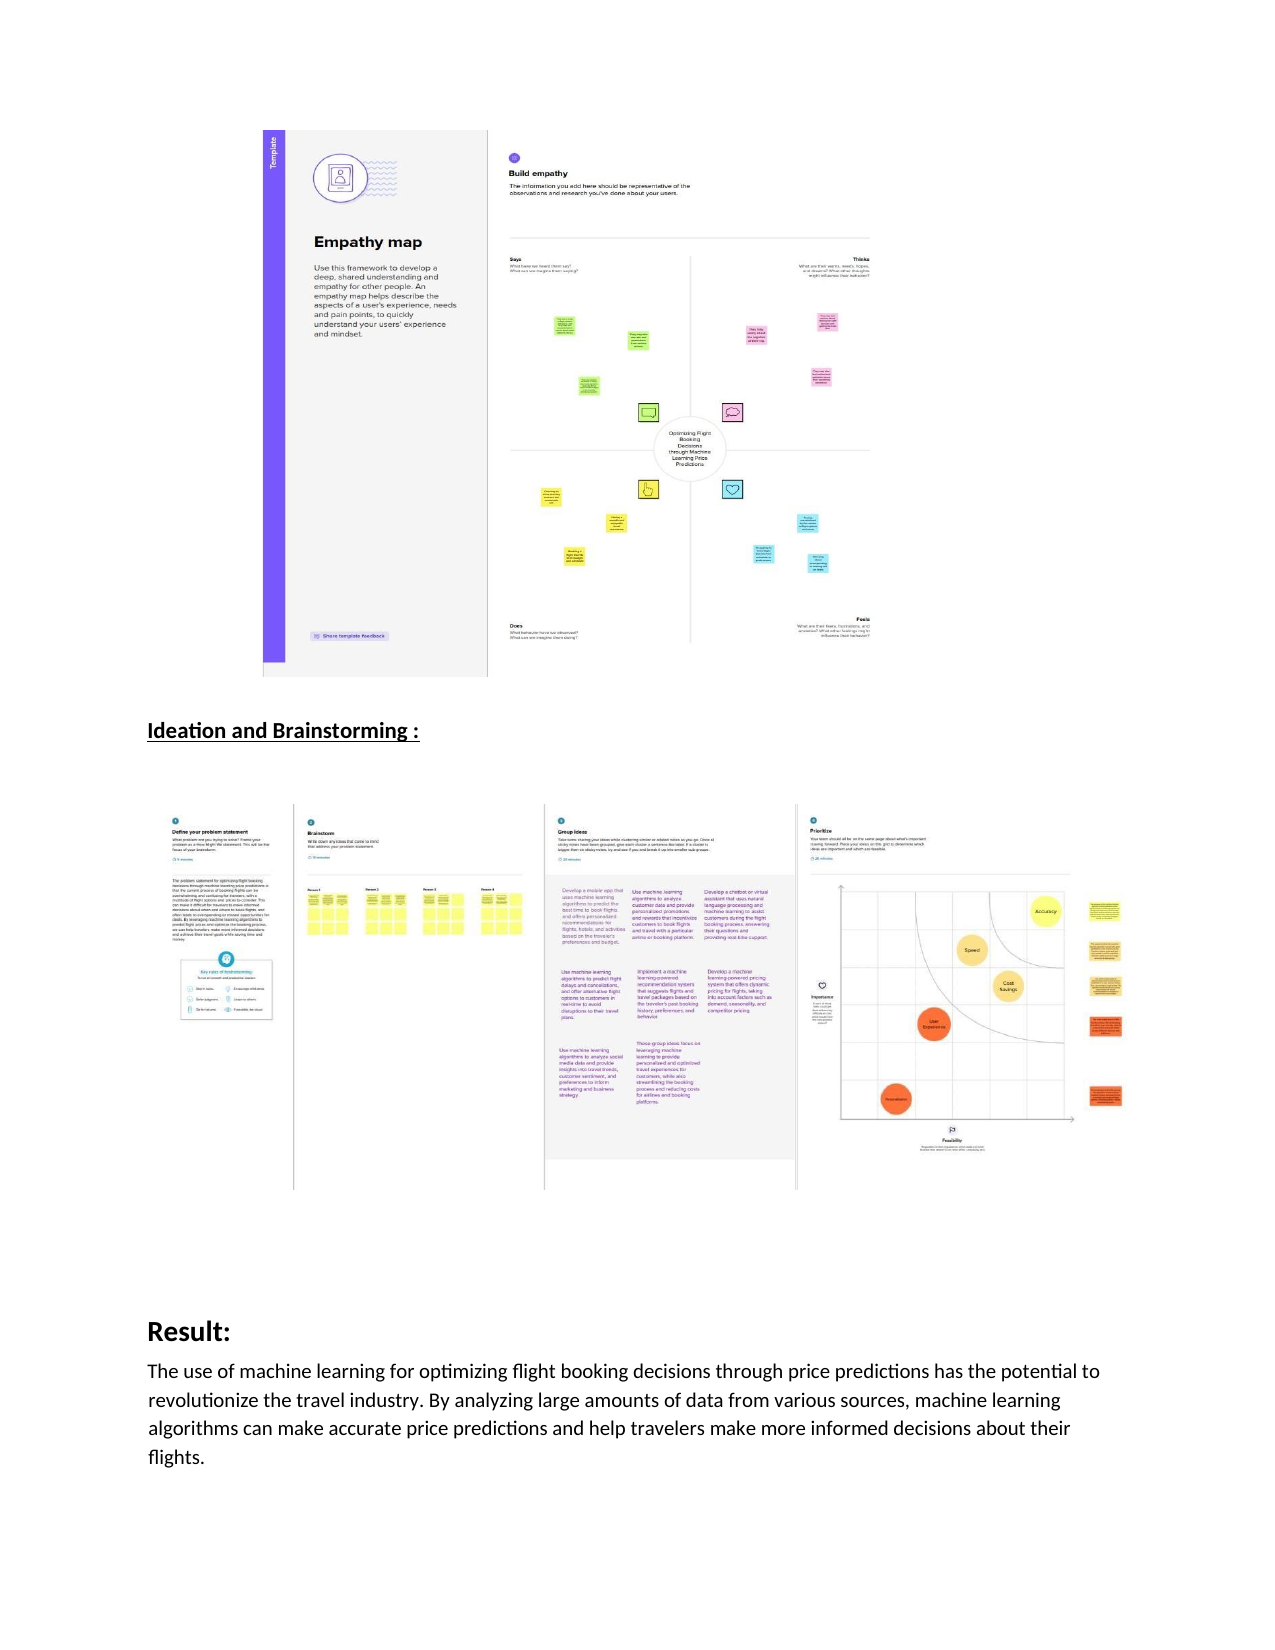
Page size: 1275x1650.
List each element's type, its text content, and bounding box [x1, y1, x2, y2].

picture [166, 804, 1130, 1190]
picture [261, 130, 902, 677]
text The use of machine learning for optimizing flight booking decisions through price predictions has the potential to revolutionize the travel industry. By analyzing large amounts of data from various sources, machine learning algorithms can make accurate price predictions and help travelers make more informed decisions about their flights. [147, 1359, 1126, 1469]
text Result: [147, 1313, 1143, 1348]
text Ideation and Brainstorming : [147, 717, 1143, 745]
